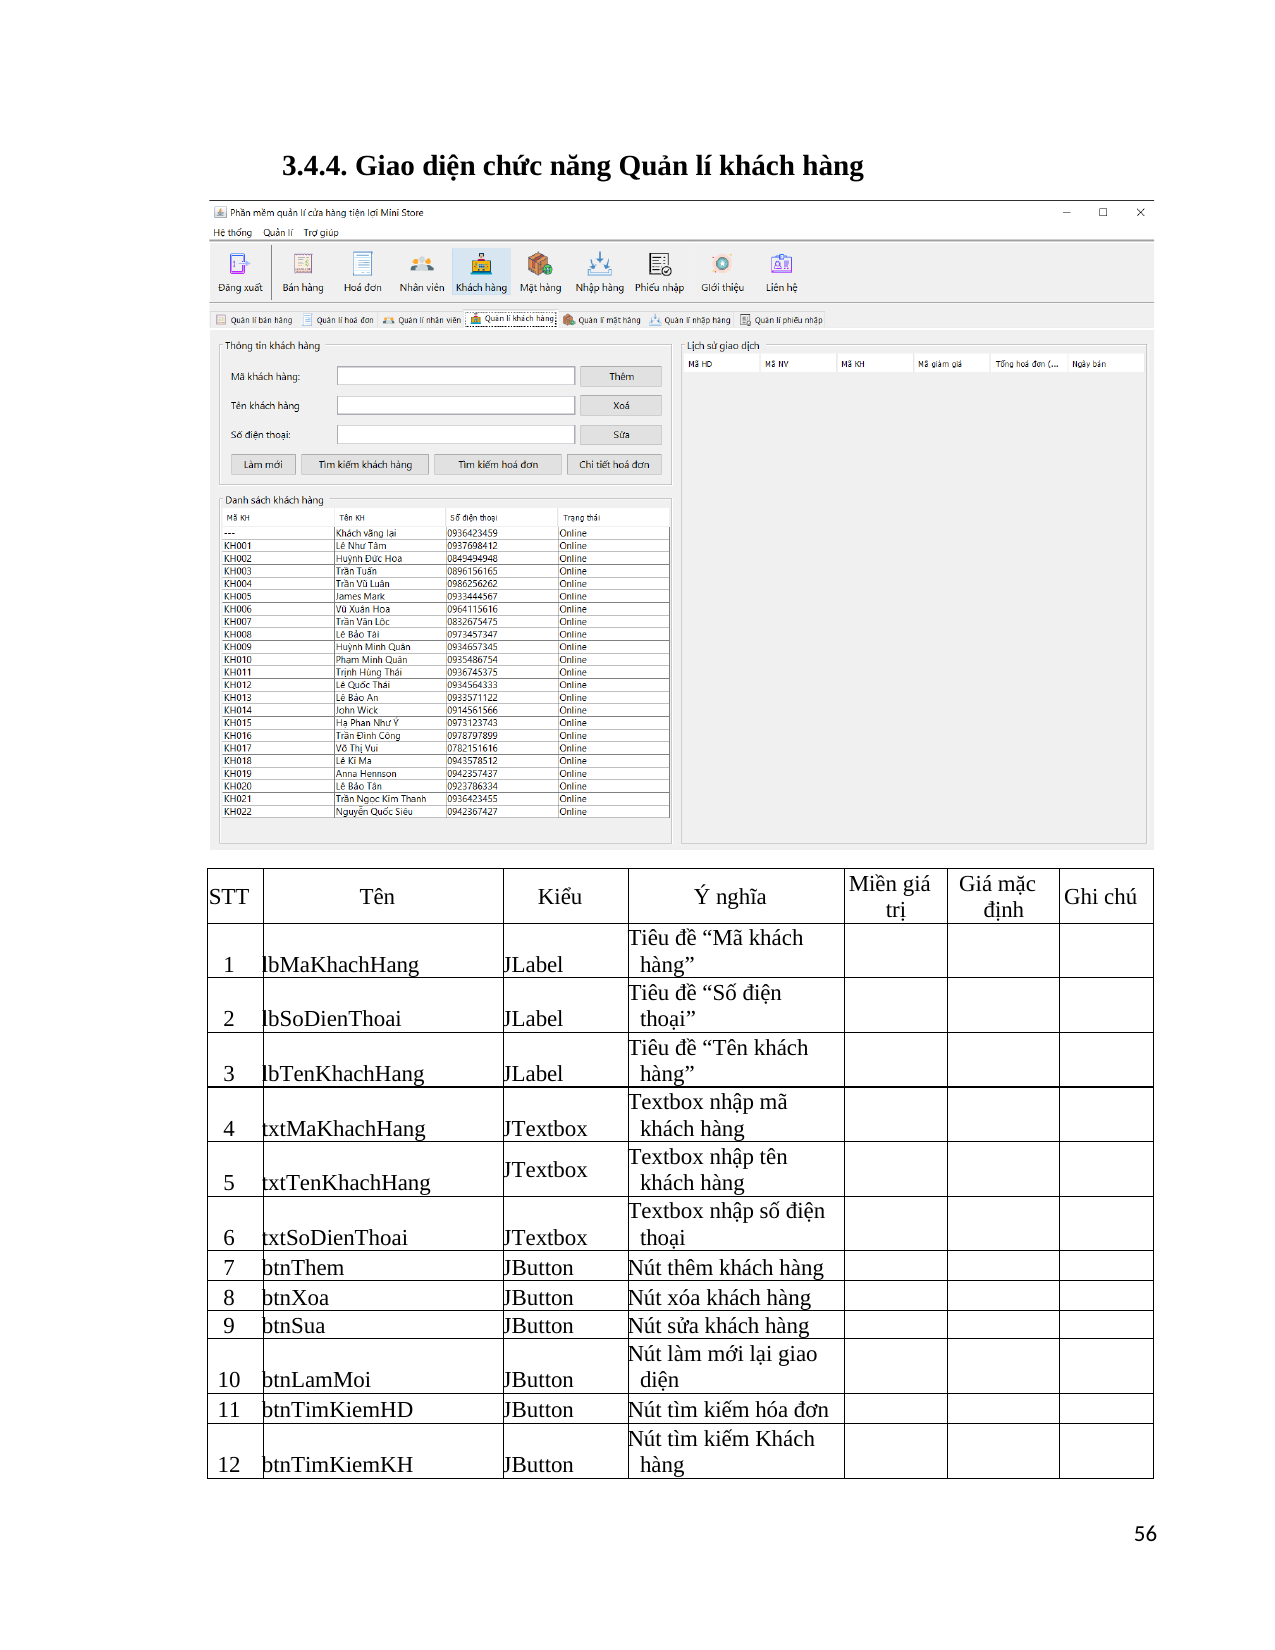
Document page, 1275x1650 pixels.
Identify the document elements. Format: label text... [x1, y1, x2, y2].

table_cell [1060, 1197, 1153, 1250]
table_cell Nút tìm kiếm hóa đơn [629, 1394, 844, 1423]
table_cell JTextbox [504, 1088, 628, 1141]
table_cell Nút thêm khách hàng [629, 1251, 844, 1280]
table_cell Textbox nhập tên khách hàng [629, 1142, 844, 1196]
subtitle 3.4.4. Giao diện chức năng Quản lí khách hàng [207, 148, 1157, 181]
table_cell 12 [208, 1424, 263, 1477]
table_cell Tiêu đề “Mã khách hàng” [629, 924, 844, 977]
table_cell JButton [504, 1394, 628, 1423]
table_cell 3 [208, 1033, 263, 1086]
table_cell [948, 1281, 1059, 1310]
table_cell [845, 1339, 947, 1393]
table_cell lbTenKhachHang [264, 1033, 503, 1086]
table_cell [845, 1424, 947, 1477]
table_header Miền giá trị [845, 869, 947, 923]
table_cell [1060, 1251, 1153, 1280]
table_cell 9 [208, 1311, 263, 1338]
table_cell btnTimKiemHD [264, 1394, 503, 1423]
table_header STT [208, 869, 263, 923]
table_cell btnThem [264, 1251, 503, 1280]
table_cell Textbox nhập mã khách hàng [629, 1088, 844, 1141]
table_cell [1060, 1281, 1153, 1310]
table_cell [1060, 1311, 1153, 1338]
table_cell Textbox nhập số điện thoại [629, 1197, 844, 1250]
table_cell [845, 1197, 947, 1250]
table_cell 1 [208, 924, 263, 977]
table_cell [1060, 1088, 1153, 1141]
table_cell [845, 1311, 947, 1338]
table_cell JLabel [504, 978, 628, 1032]
table_cell 8 [208, 1281, 263, 1310]
table_cell JButton [504, 1339, 628, 1393]
table_header Giá mặc định [948, 869, 1059, 923]
table_cell [948, 924, 1059, 977]
table_cell 10 [208, 1339, 263, 1393]
table_cell [948, 1033, 1059, 1086]
table_cell [948, 978, 1059, 1032]
table_cell JButton [504, 1424, 628, 1477]
table_cell [845, 978, 947, 1032]
table_cell txtTenKhachHang [264, 1142, 503, 1196]
table_cell 7 [208, 1251, 263, 1280]
table_cell [845, 1394, 947, 1423]
table_cell [1060, 1339, 1153, 1393]
table_cell txtSoDienThoai [264, 1197, 503, 1250]
table_cell lbSoDienThoai [264, 978, 503, 1032]
table_cell btnTimKiemKH [264, 1424, 503, 1477]
table_cell txtMaKhachHang [264, 1088, 503, 1141]
table_cell Tiêu đề “Số điện thoại” [629, 978, 844, 1032]
table_cell [1060, 1033, 1153, 1086]
table_cell JLabel [504, 924, 628, 977]
table_cell JLabel [504, 1033, 628, 1086]
table_header Tên [264, 869, 503, 923]
table_cell Nút sửa khách hàng [629, 1311, 844, 1338]
table_cell Nút tìm kiếm Khách hàng [629, 1424, 844, 1477]
table_cell [845, 1281, 947, 1310]
table_cell [845, 1033, 947, 1086]
table_cell [845, 1251, 947, 1280]
table_cell [1060, 1424, 1153, 1477]
table_cell lbMaKhachHang [264, 924, 503, 977]
table_cell JButton [504, 1311, 628, 1338]
table_cell [845, 1142, 947, 1196]
table_cell [948, 1394, 1059, 1423]
table_cell [948, 1311, 1059, 1338]
table_cell [845, 1088, 947, 1141]
table_cell [1060, 978, 1153, 1032]
table_cell 5 [208, 1142, 263, 1196]
table_cell [948, 1088, 1059, 1141]
table_cell btnSua [264, 1311, 503, 1338]
table_cell [948, 1197, 1059, 1250]
table_cell [948, 1142, 1059, 1196]
table_cell [948, 1251, 1059, 1280]
table_header Ý nghĩa [629, 869, 844, 923]
table_header Ghi chú [1060, 869, 1153, 923]
table_cell btnXoa [264, 1281, 503, 1310]
table_cell JButton [504, 1251, 628, 1280]
table_cell [1060, 1142, 1153, 1196]
table_cell 11 [208, 1394, 263, 1423]
table_cell [1060, 1394, 1153, 1423]
table_cell Nút xóa khách hàng [629, 1281, 844, 1310]
picture [209, 200, 1155, 850]
table_cell JTextbox [504, 1142, 628, 1196]
table_cell [1060, 924, 1153, 977]
table_cell [845, 924, 947, 977]
table_cell 6 [208, 1197, 263, 1250]
table_cell JButton [504, 1281, 628, 1310]
table_header Kiểu [504, 869, 628, 923]
table_cell btnLamMoi [264, 1339, 503, 1393]
table_cell 4 [208, 1088, 263, 1141]
table_cell 2 [208, 978, 263, 1032]
table_cell JTextbox [504, 1197, 628, 1250]
table_cell Tiêu đề “Tên khách hàng” [629, 1033, 844, 1086]
table_cell [948, 1424, 1059, 1477]
table_cell [948, 1339, 1059, 1393]
table_cell Nút làm mới lại giao diện [629, 1339, 844, 1393]
